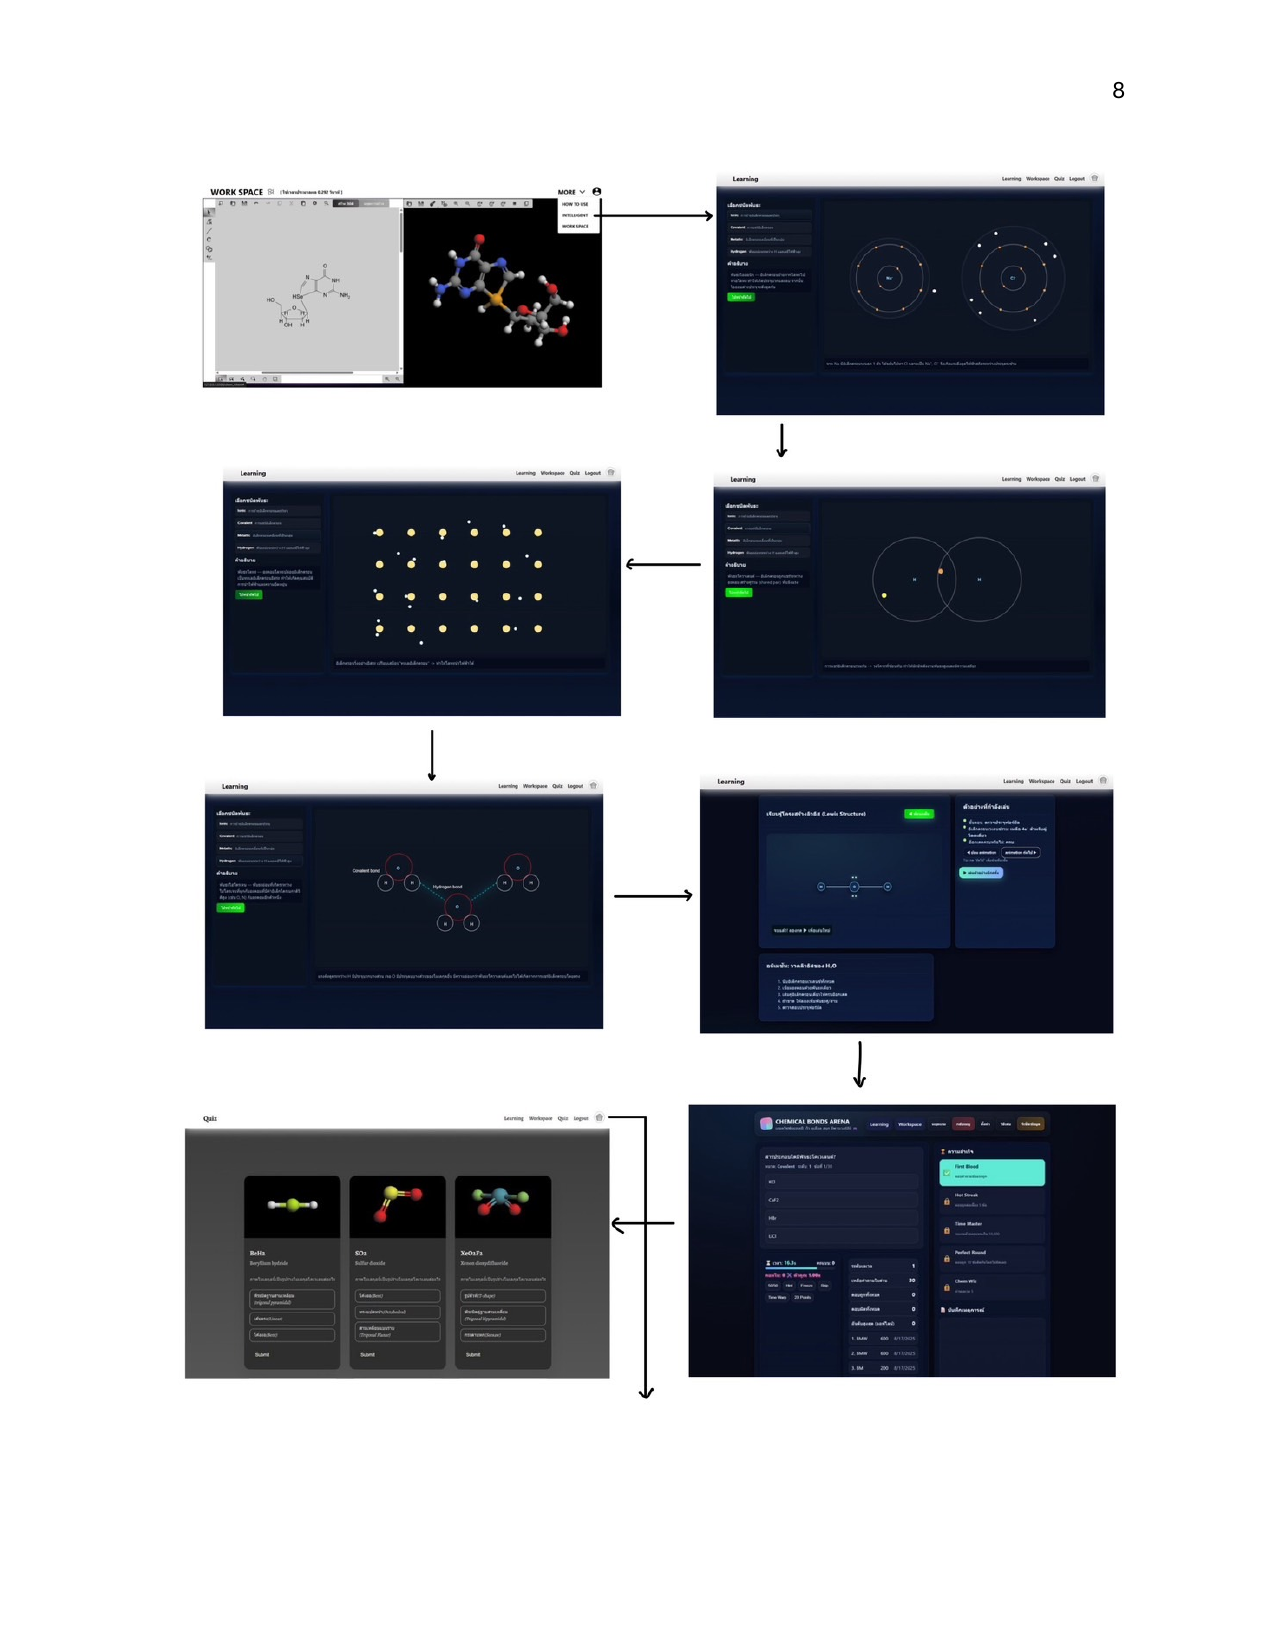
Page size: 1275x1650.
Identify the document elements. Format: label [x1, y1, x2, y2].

picture [150, 150, 1125, 1411]
